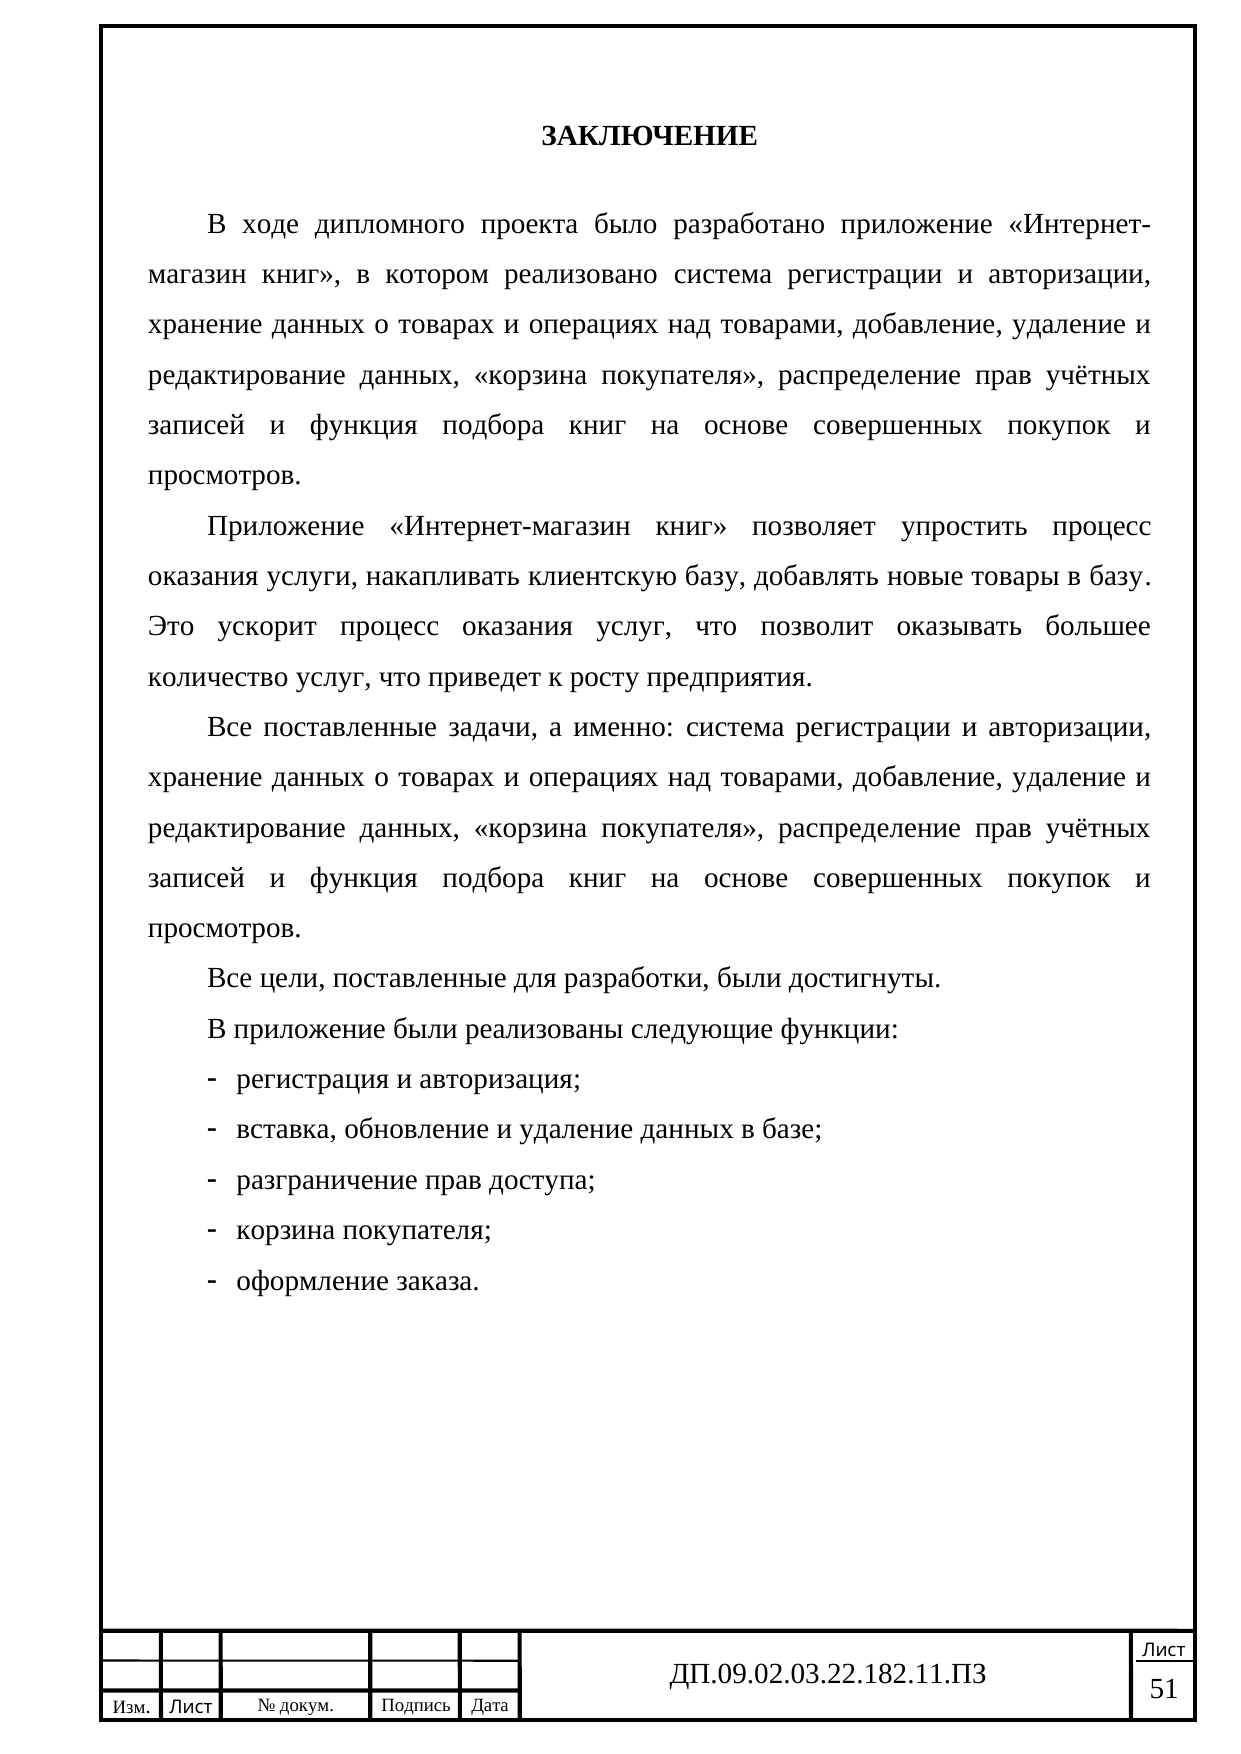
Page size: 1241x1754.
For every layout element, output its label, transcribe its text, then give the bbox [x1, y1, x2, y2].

subtitle ЗАКЛЮЧЕНИЕ [118, 118, 1181, 152]
list вставка, обновление и удаление данных в базе; [148, 1112, 1152, 1145]
list оформление заказа. [148, 1263, 1152, 1297]
text Все поставленные задачи, а именно: система регистрации и авторизации, хранение данных о товарах и операциях над товарами, добавление, удаление и редактирование данных, «корзина покупателя», распределение прав учётных записей и функция подбора книг на основе совершенных покупок и просмотров. [148, 709, 1152, 944]
list регистрация и авторизация; [148, 1061, 1152, 1095]
text В ходе дипломного проекта было разработано приложение «Интернет-магазин книг», в котором реализовано система регистрации и авторизации, хранение данных о товарах и операциях над товарами, добавление, удаление и редактирование данных, «корзина покупателя», распределение прав учётных записей и функция подбора книг на основе совершенных покупок и просмотров. [148, 206, 1152, 491]
text В приложение были реализованы следующие функции: [148, 1011, 1152, 1044]
list корзина покупателя; [148, 1212, 1152, 1246]
text Все цели, поставленные для разработки, были достигнуты. [148, 961, 1152, 994]
text Приложение «Интернет-магазин книг» позволяет упростить процесс оказания услуги, накапливать клиентскую базу, добавлять новые товары в базу. Это ускорит процесс оказания услуг, что позволит оказывать большее количество услуг, что приведет к росту предприятия. [148, 508, 1152, 692]
list разграничение прав доступа; [148, 1162, 1152, 1196]
